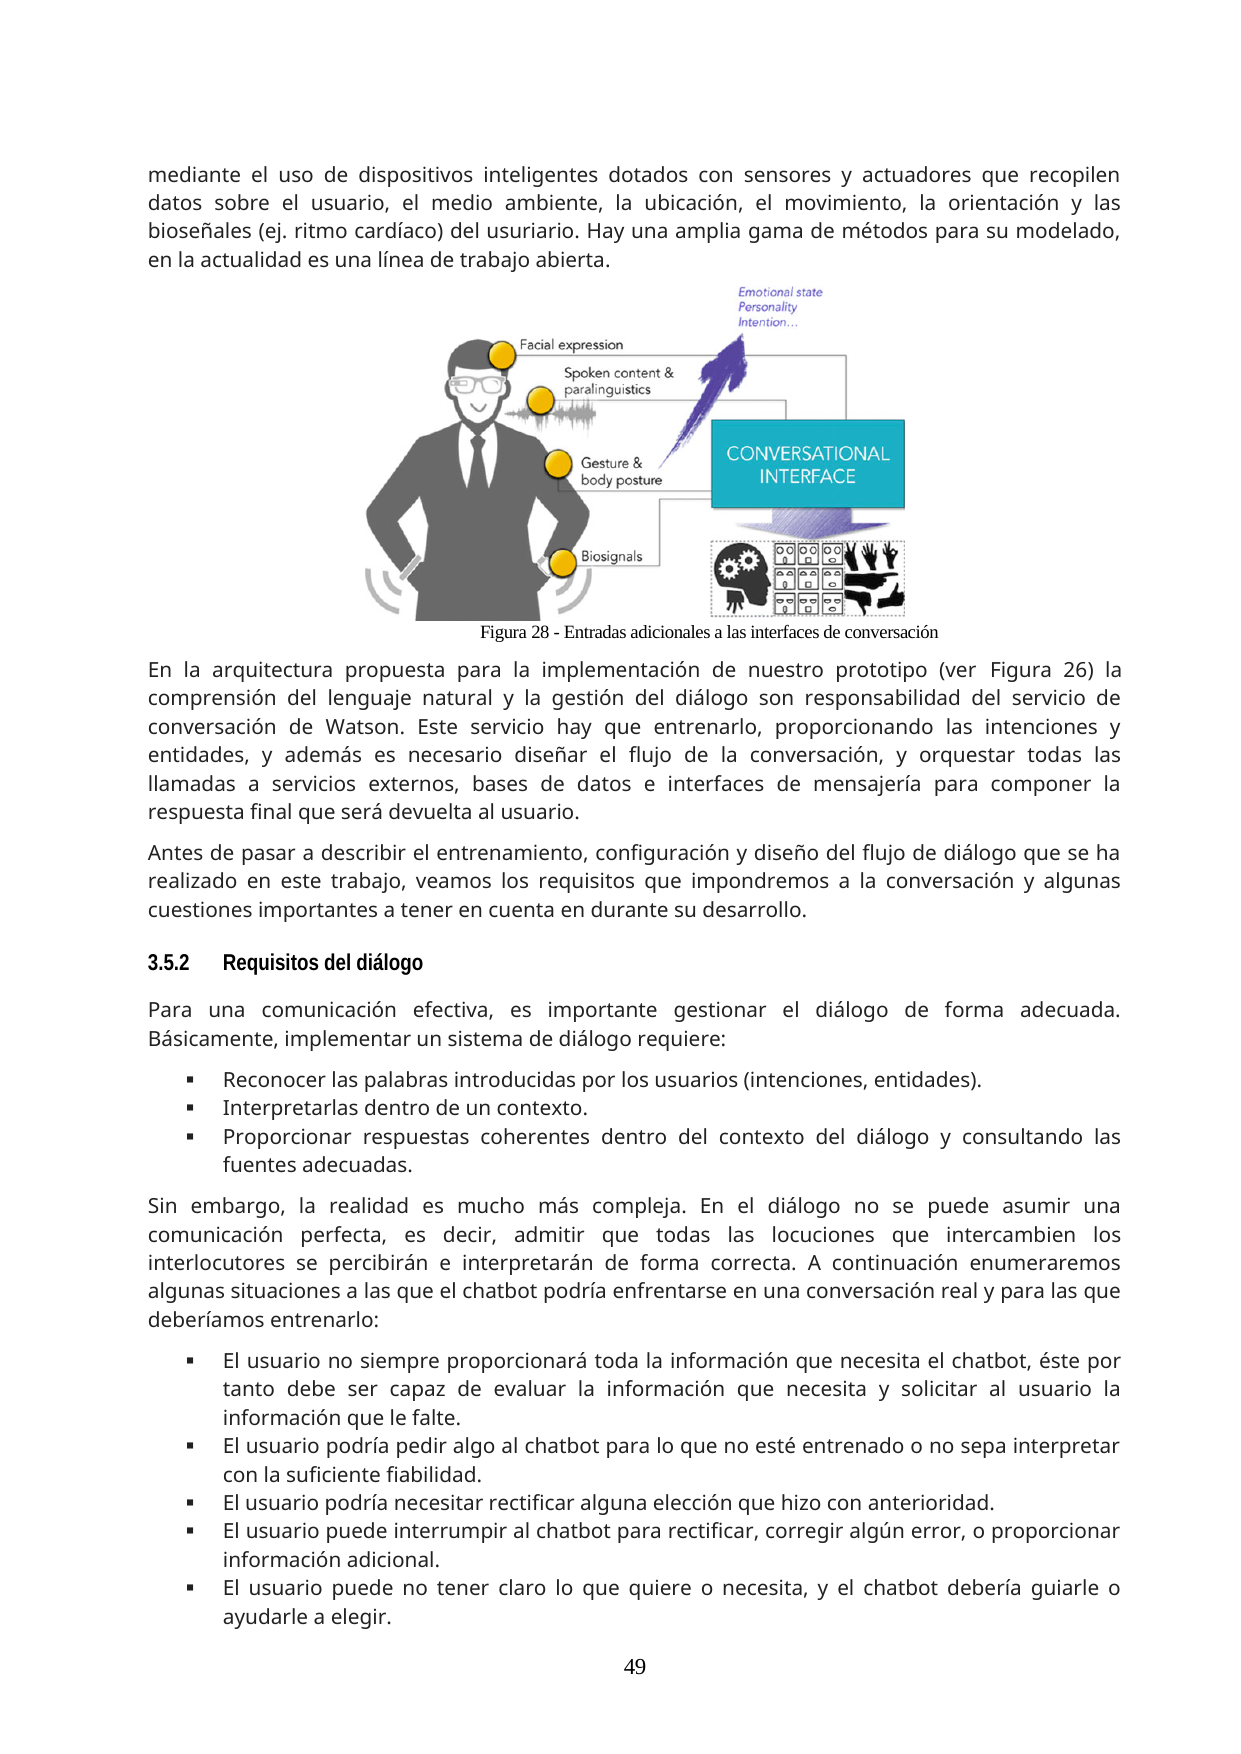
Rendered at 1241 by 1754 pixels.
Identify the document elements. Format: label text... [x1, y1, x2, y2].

list El usuario puede no tener claro lo que quiere o necesita, y el chatbot debería guiarle o ayudarle a elegir. [185, 1573, 1122, 1630]
list Reconocer las palabras introducidas por los usuarios (intenciones, entidades). [185, 1065, 1122, 1093]
list Interpretarlas dentro de un contexto. [185, 1093, 1122, 1122]
list El usuario no siempre proporcionará toda la información que necesita el chatbot, éste por tanto debe ser capaz de evaluar la información que necesita y solicitar al usuario la información que le falte. [185, 1346, 1122, 1431]
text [148, 160, 1122, 273]
text Antes de pasar a describir el entrenamiento, configuración y diseño del flujo de diálogo que se ha realizado en este trabajo, veamos los requisitos que impondremos a la conversación y algunas cuestiones importantes a tener en cuenta en durante su desarrollo. [148, 838, 1122, 923]
list El usuario podría pedir algo al chatbot para lo que no esté entrenado o no sepa interpretar con la suficiente fiabilidad. [185, 1431, 1122, 1488]
list El usuario puede interrumpir al chatbot para rectificar, corregir algún error, o proporcionar información adicional. [185, 1517, 1122, 1573]
subtitle Requisitos del diálogo [148, 948, 1122, 975]
text Para una comunicación efectiva, es importante gestionar el diálogo de forma adecuada. Básicamente, implementar un sistema de diálogo requiere: [148, 996, 1122, 1052]
list El usuario podría necesitar rectificar alguna elección que hizo con anterioridad. [185, 1488, 1122, 1517]
text Sin embargo, la realidad es mucho más compleja. En el diálogo no se puede asumir una comunicación perfecta, es decir, admitir que todas las locuciones que intercambien los interlocutores se percibirán e interpretarán de forma correcta. A continuación enumeraremos algunas situaciones a las que el chatbot podría enfrentarse en una conversación real y para las que deberíamos entrenarlo: [148, 1191, 1122, 1333]
list Proporcionar respuestas coherentes dentro del contexto del diálogo y consultando las fuentes adecuadas. [185, 1122, 1122, 1179]
text En la arquitectura propuesta para la implementación de nuestro prototipo (ver Figura 26) la comprensión del lenguaje natural y la gestión del diálogo son responsabilidad del servicio de conversación de Watson. Este servicio hay que entrenarlo, proporcionando las intenciones y entidades, y además es necesario diseñar el flujo de la conversación, y orquestar todas las llamadas a servicios externos, bases de datos e interfaces de mensajería para componer la respuesta final que será devuelta al usuario. [148, 655, 1122, 826]
